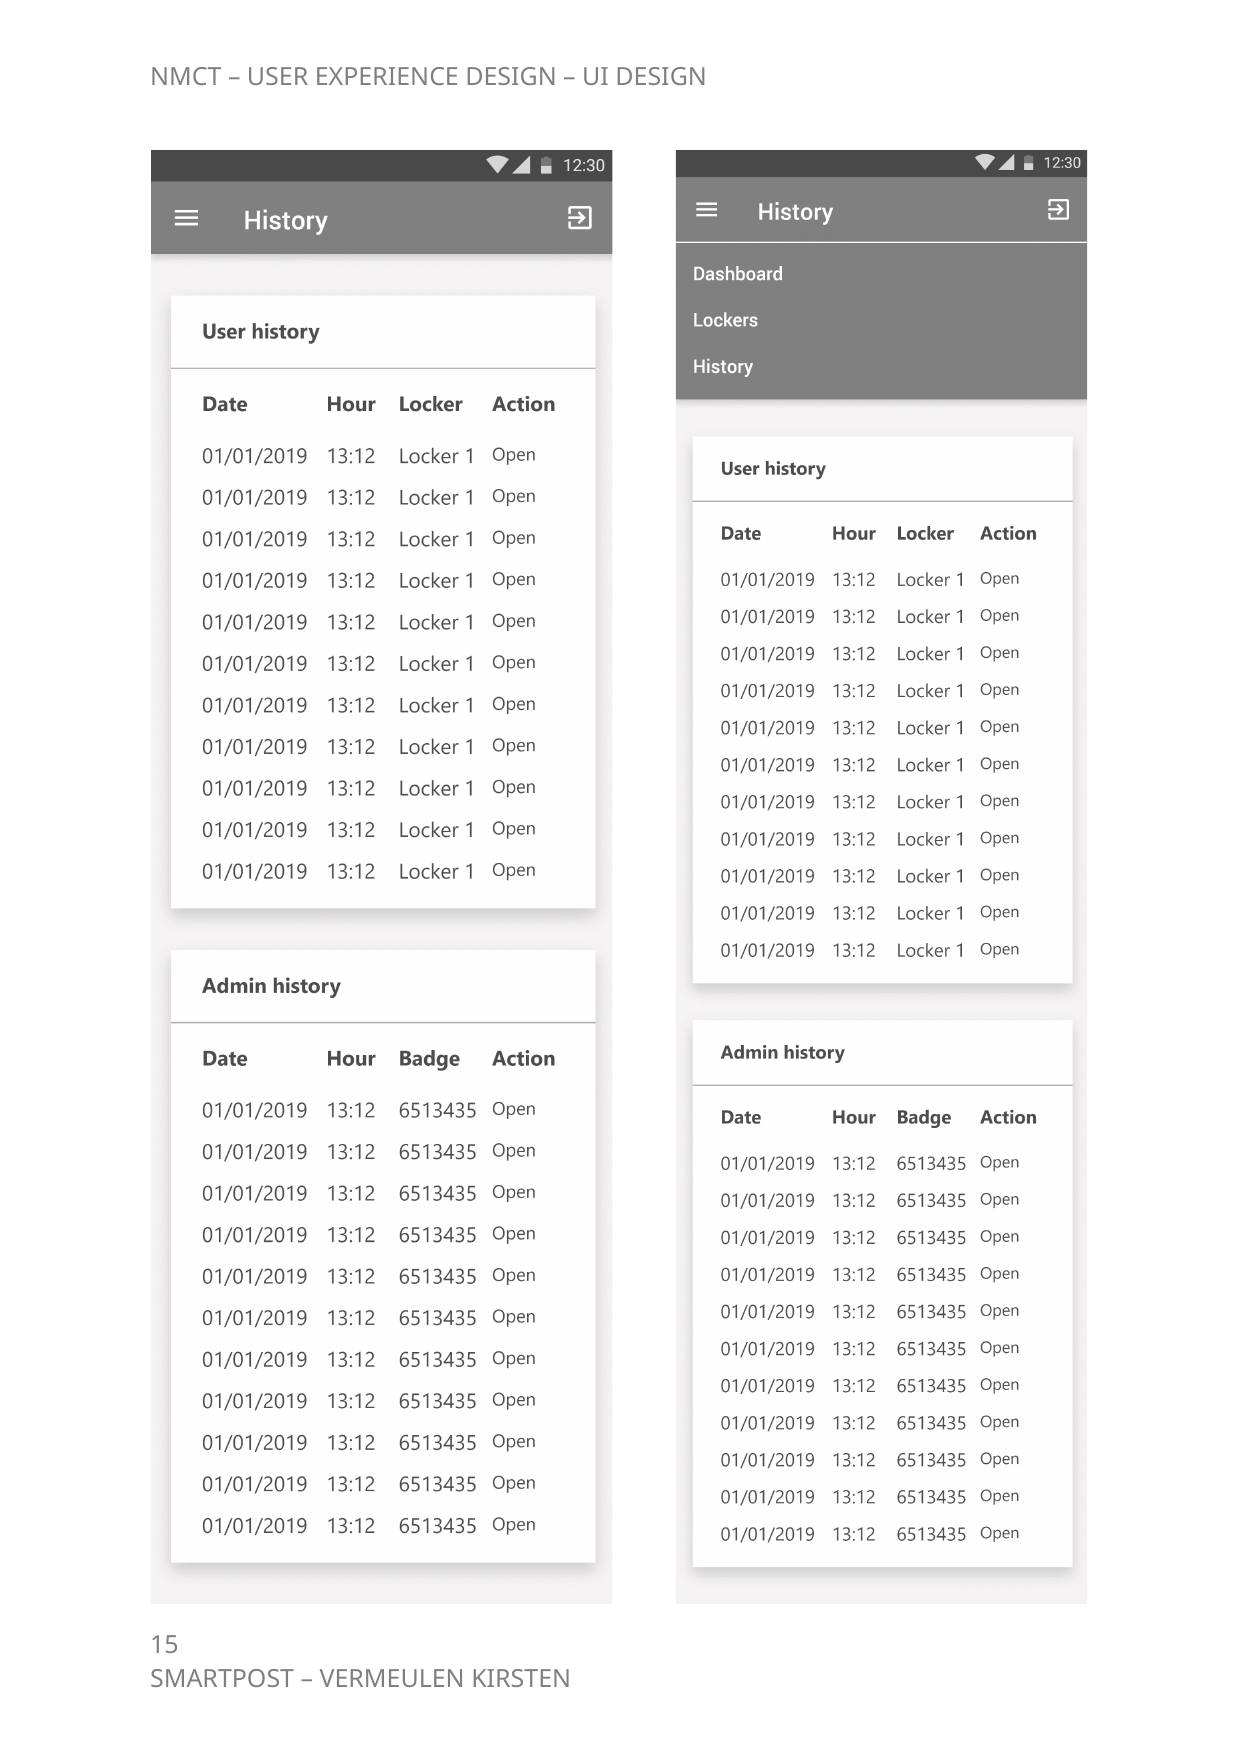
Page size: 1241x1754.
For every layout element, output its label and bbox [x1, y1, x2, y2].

picture [150, 150, 613, 1599]
picture [674, 150, 1088, 1598]
